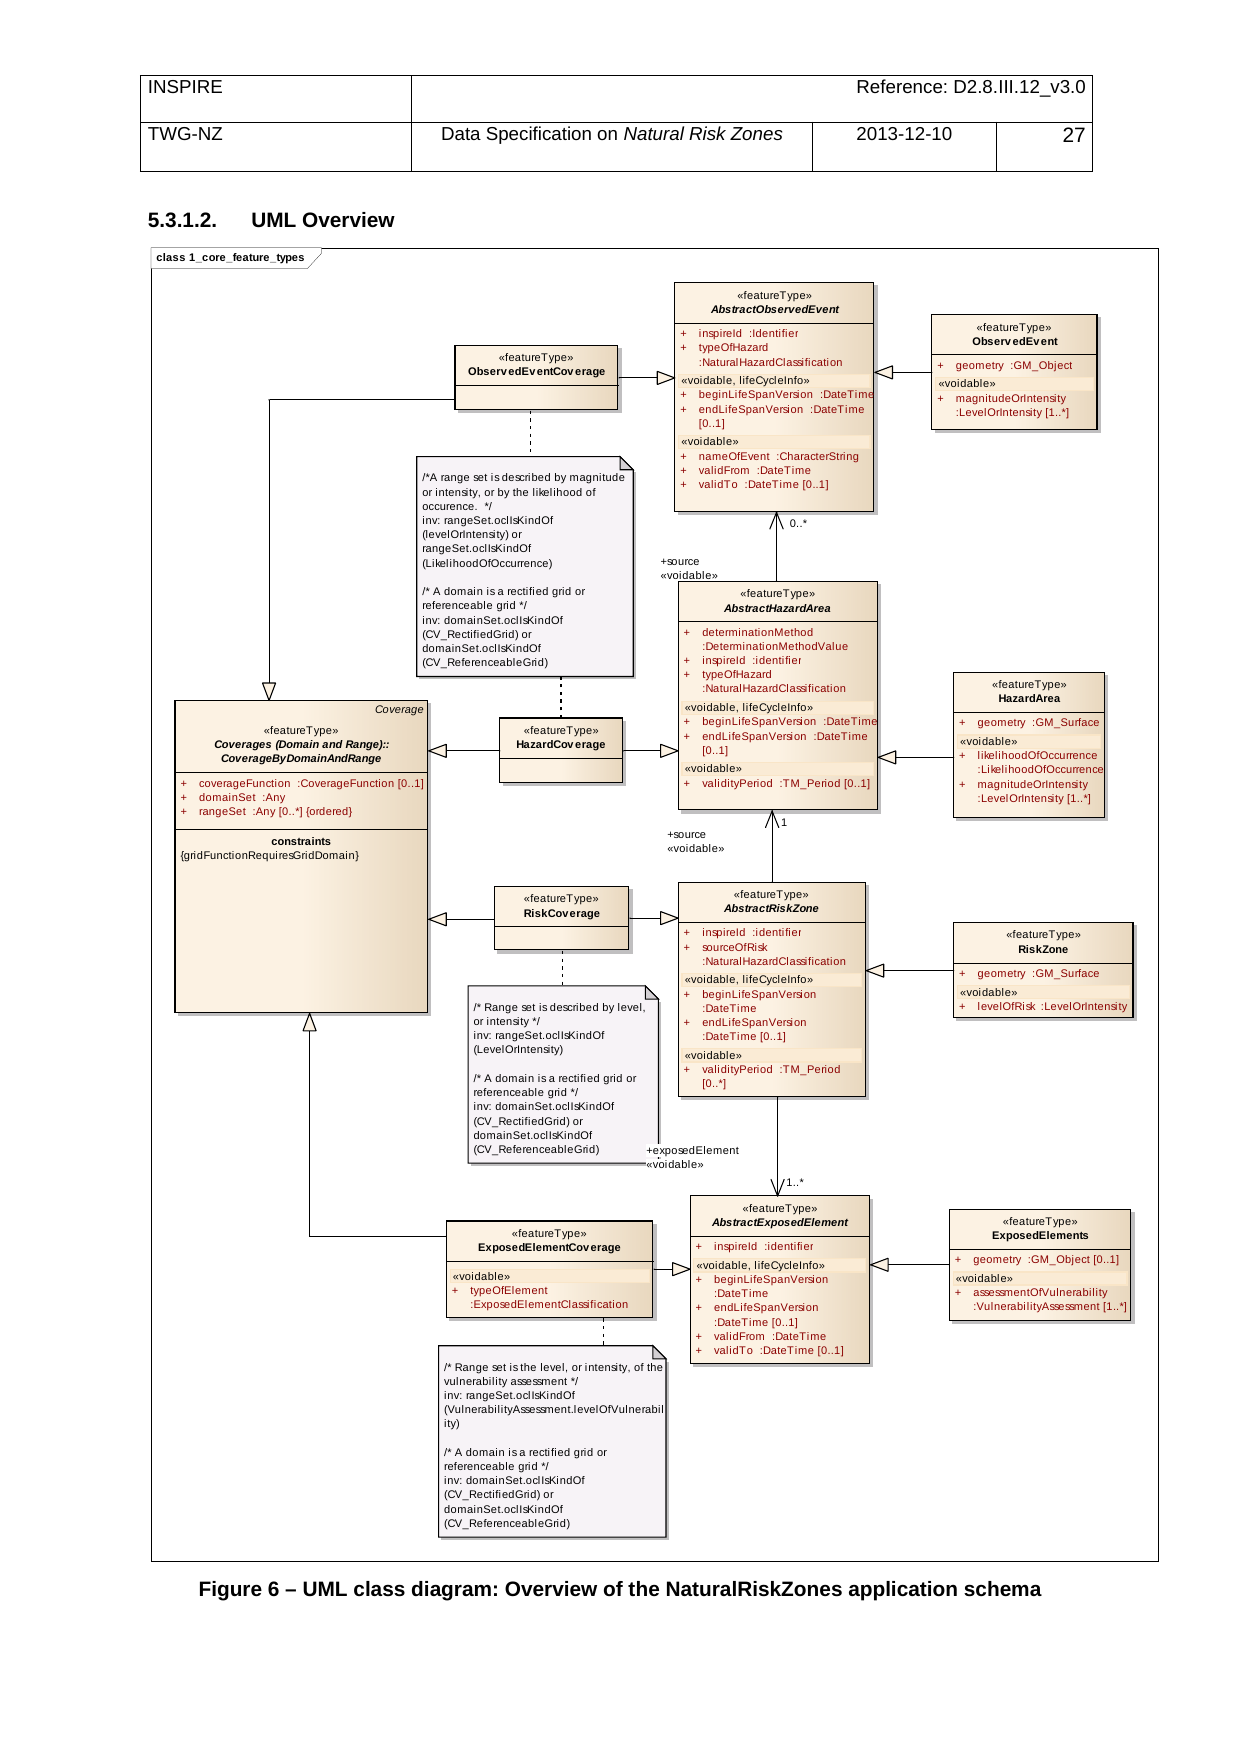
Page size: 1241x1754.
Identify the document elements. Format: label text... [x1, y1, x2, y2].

subtitle UML Overview [148, 208, 1092, 232]
text Figure 6 – UML class diagram: Overview of the NaturalRiskZones application schema [148, 1577, 1092, 1601]
